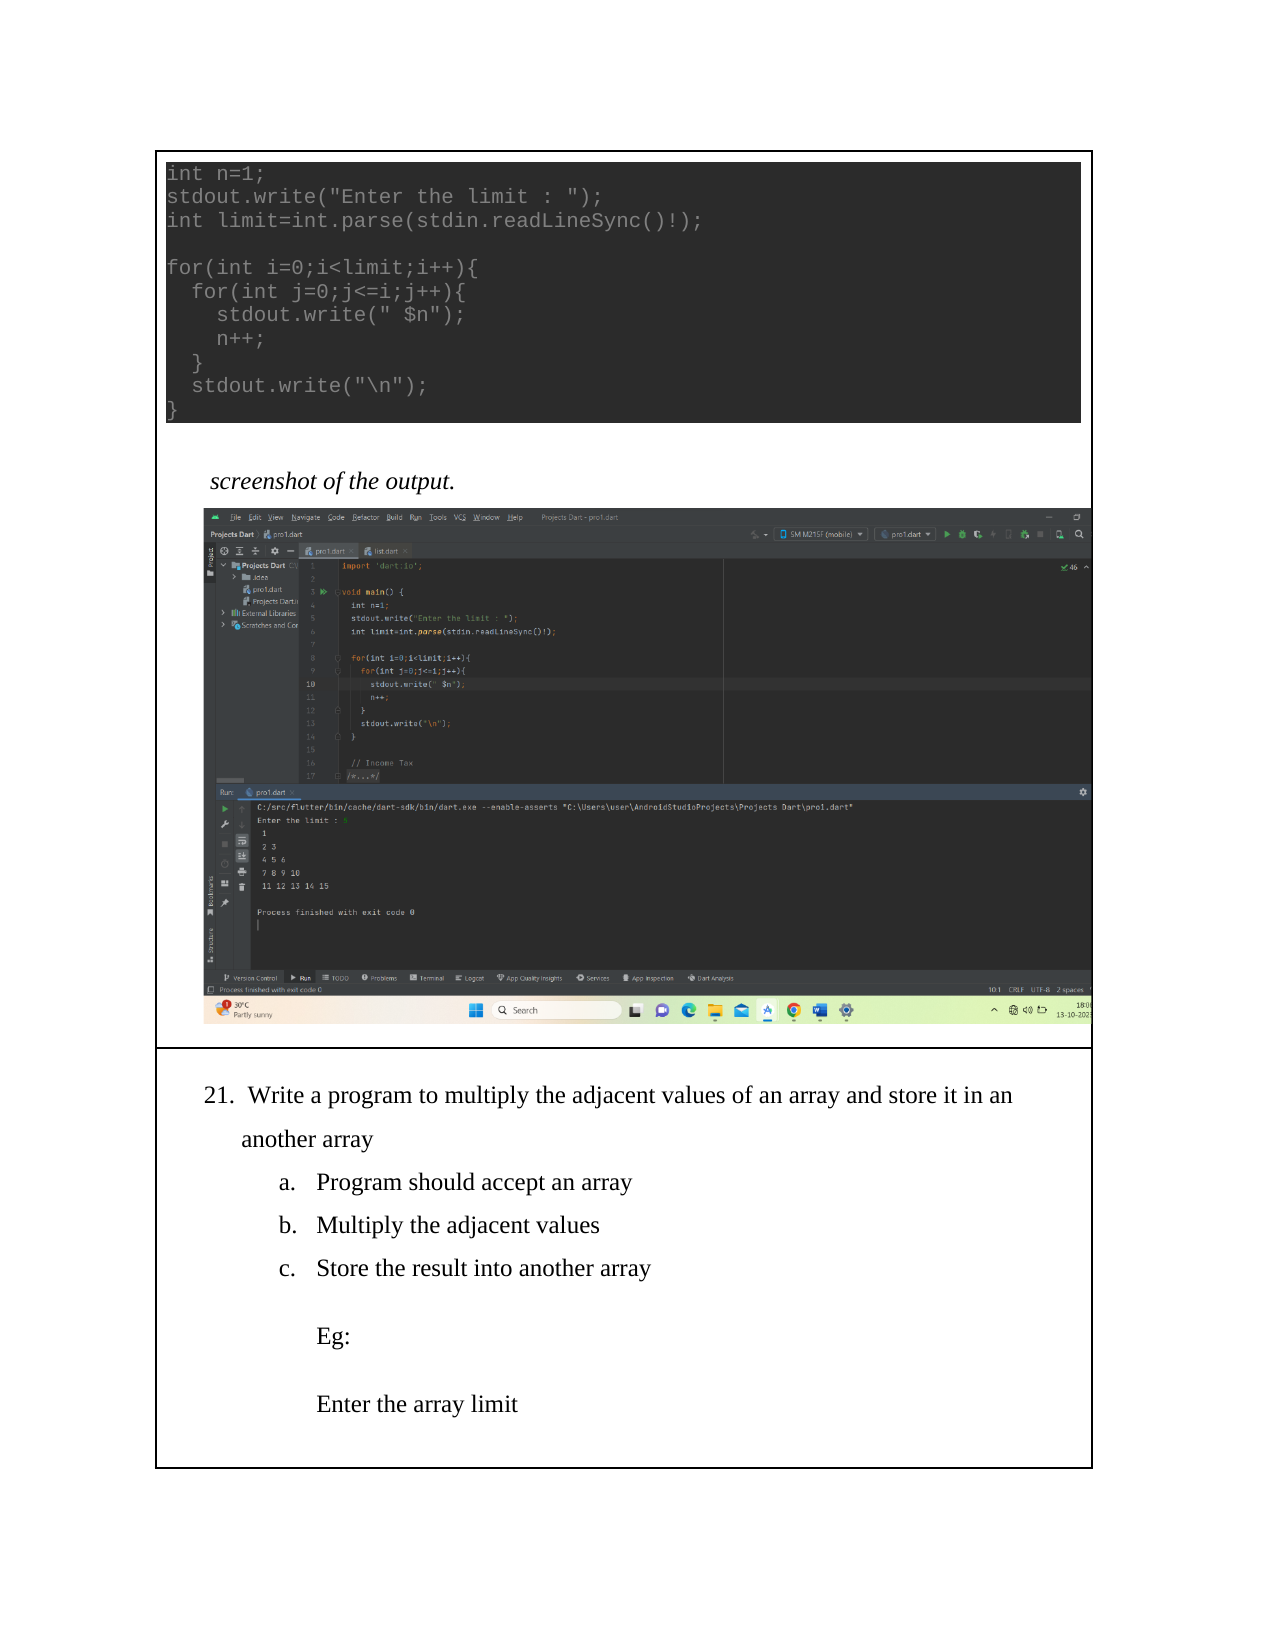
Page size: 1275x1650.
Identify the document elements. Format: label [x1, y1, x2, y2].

table_cell [157, 152, 1091, 1047]
picture [203, 508, 1092, 1024]
table_cell [157, 1049, 1091, 1467]
